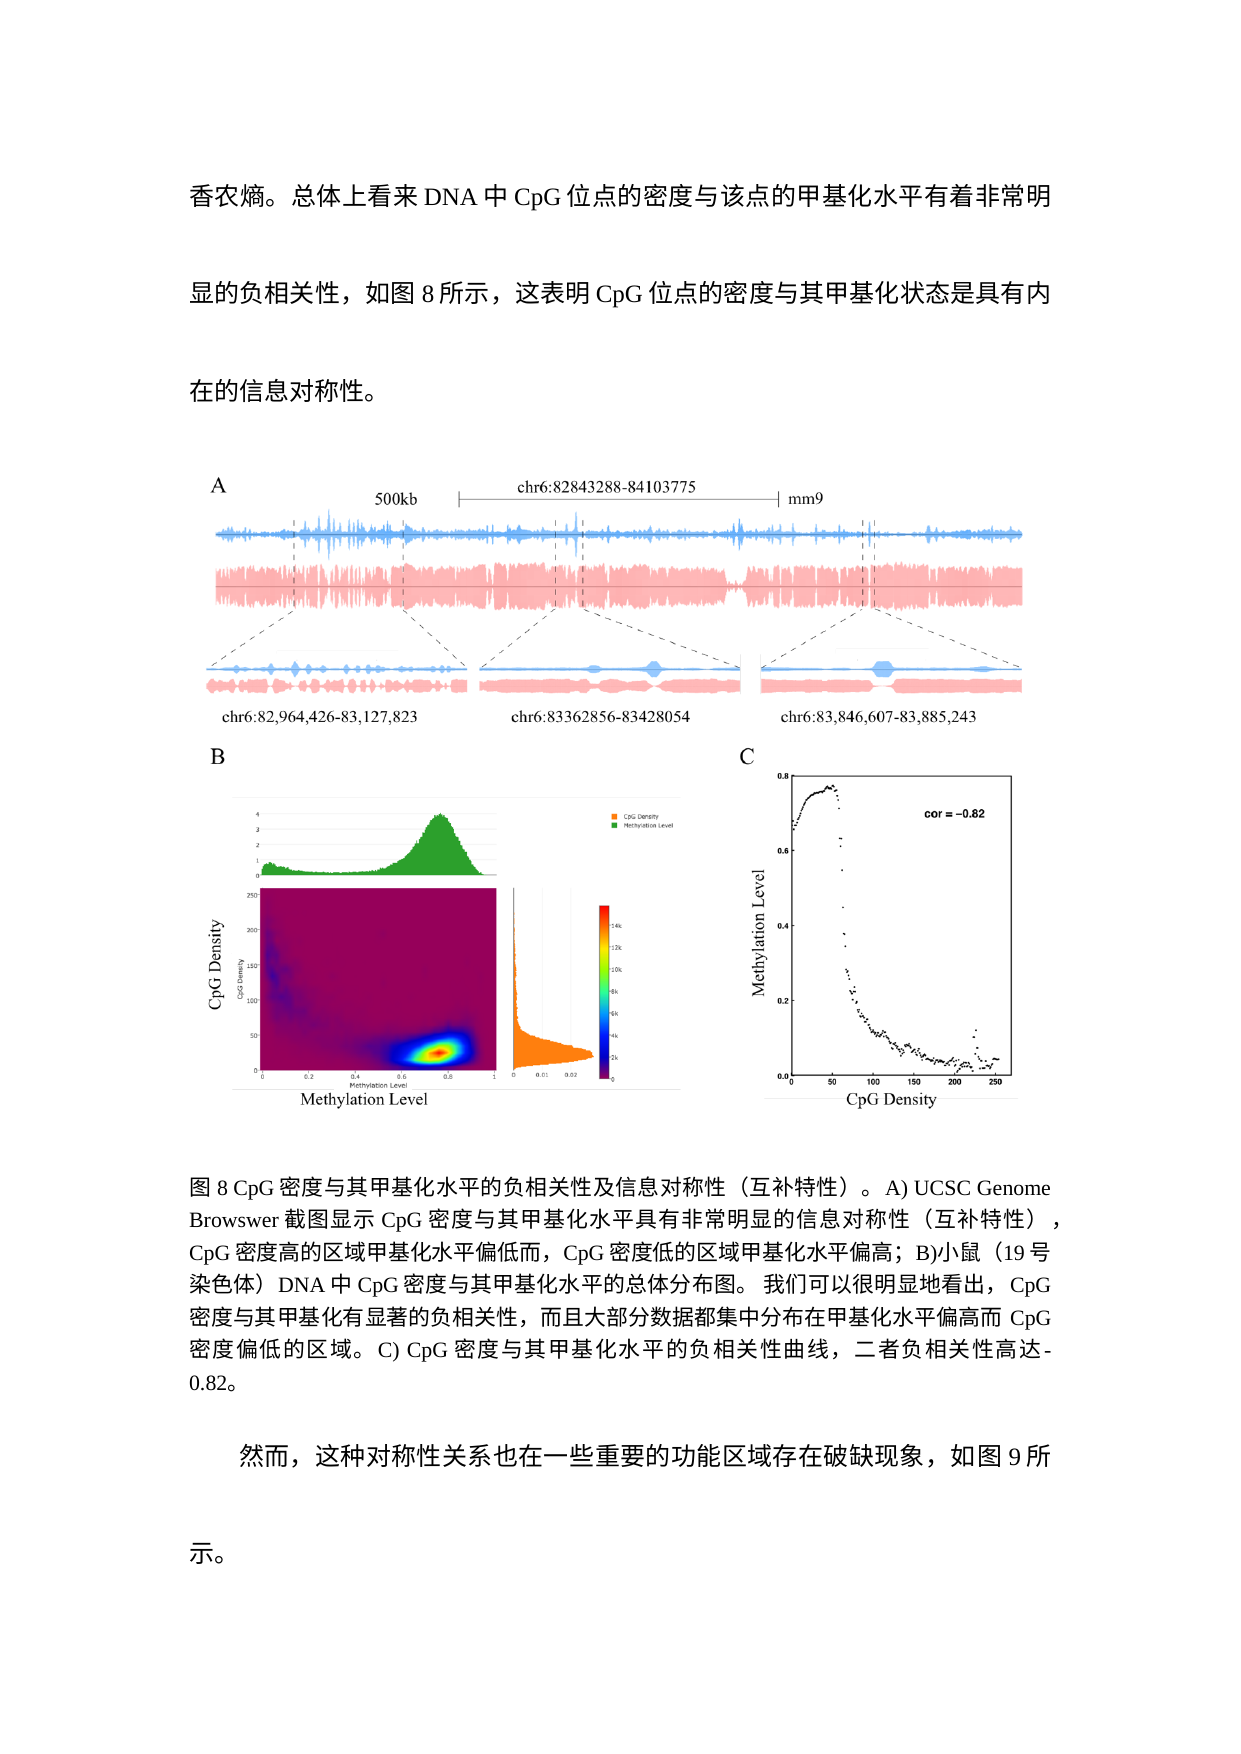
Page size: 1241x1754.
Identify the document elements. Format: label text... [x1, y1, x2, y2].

text 然而，这种对称性关系也在一些重要的功能区域存在破缺现象，如图 9所示。 [189, 1422, 1051, 1584]
picture [188, 456, 1041, 1135]
text 图 8 CpG密度与其甲基化水平的负相关性及信息对称性（互补特性）。A) UCSC Genome Browswer截图显示CpG密度与其甲基化水平具有非常明显的信息对称性（互补特性），CpG密度高的区域甲基化水平偏低而，CpG密度低的区域甲基化水平偏高；B)小鼠（19号染色体）DNA中 CpG密度与其甲基化水平的总体分布图。 我们可以很明显地看出，CpG密度与其甲基化有显著的负相关性，而且大部分数据都集中分布在甲基化水平偏高而CpG密度偏低的区域。C) CpG密度与其甲基化水平的负相关性曲线，二者负相关性高达-0.82。 [189, 1169, 1051, 1397]
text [189, 162, 1051, 422]
